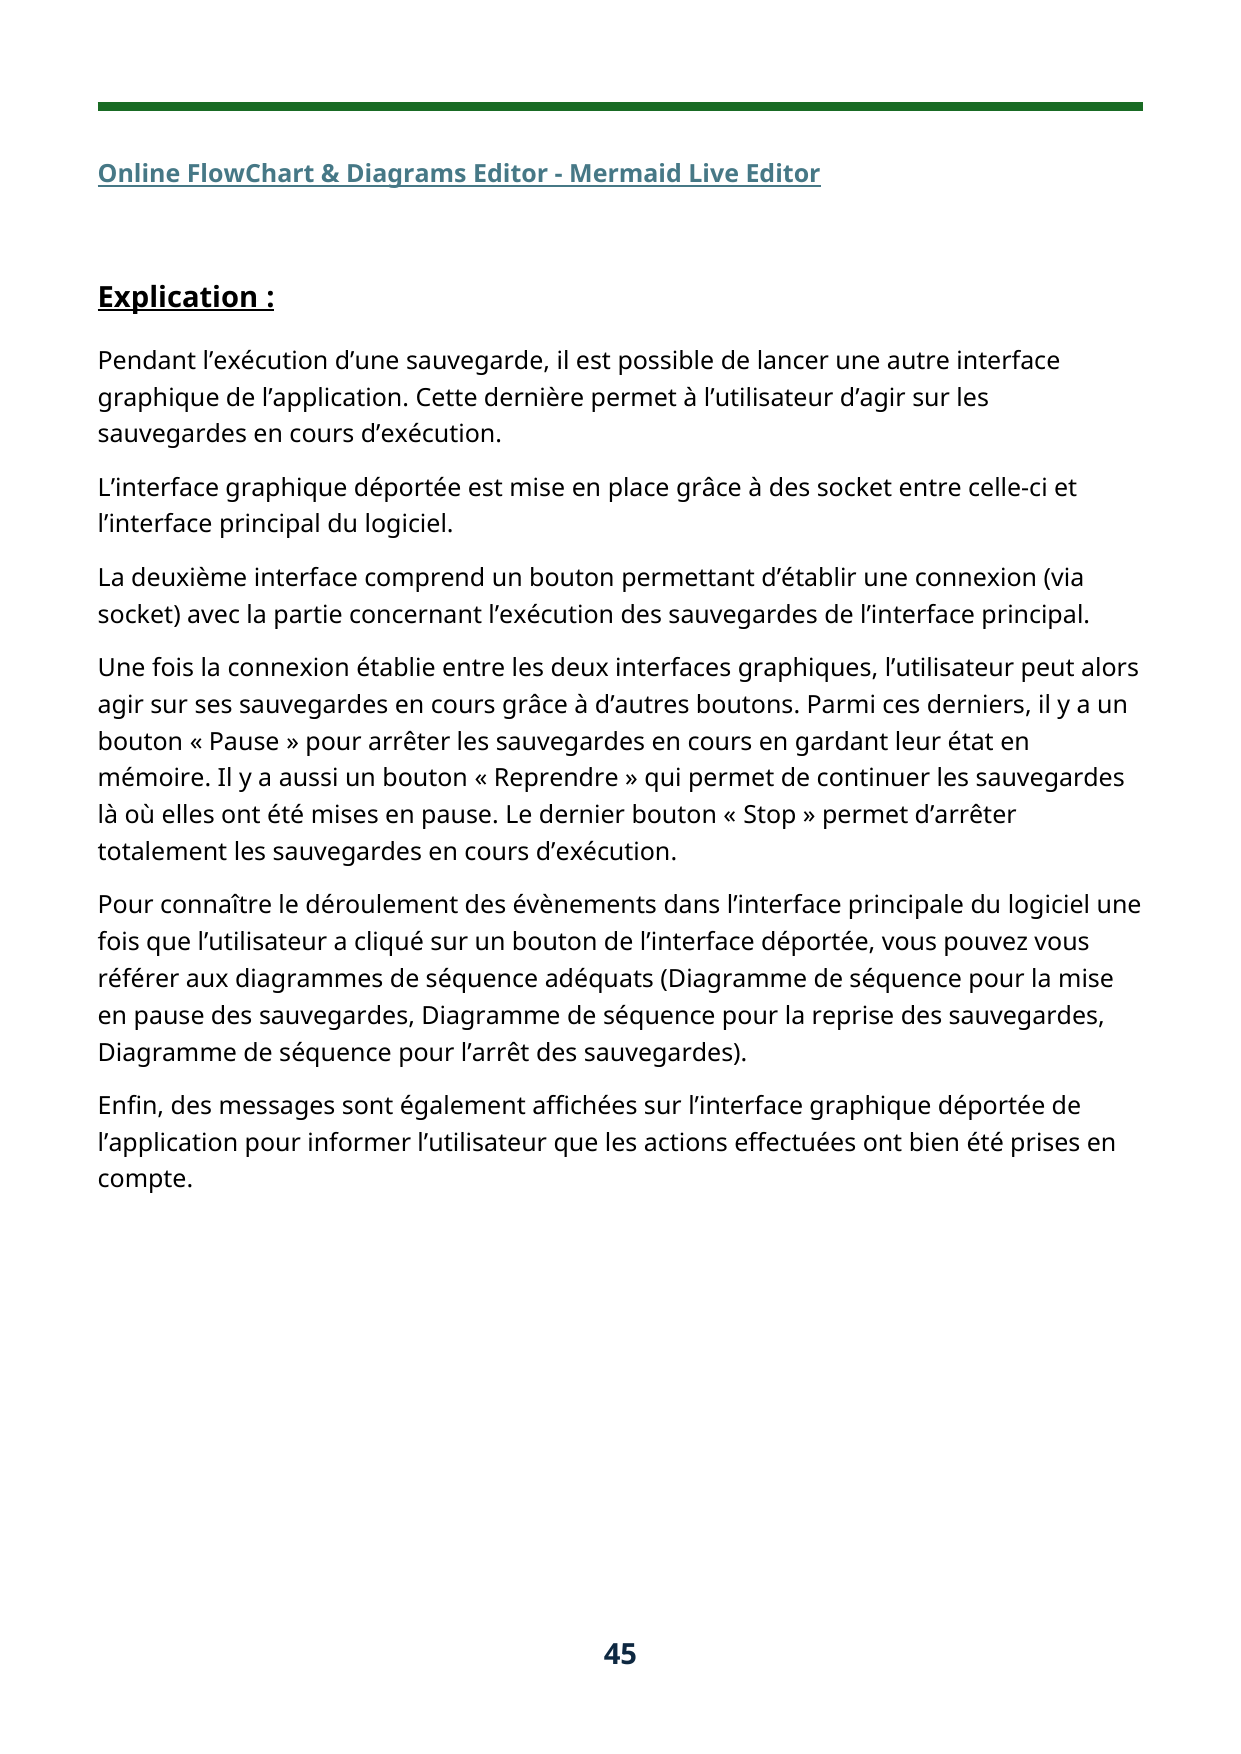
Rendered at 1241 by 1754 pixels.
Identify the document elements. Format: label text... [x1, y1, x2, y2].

text L’interface graphique déportée est mise en place grâce à des socket entre celle-ci et l’interface principal du logiciel. [97, 469, 1143, 540]
text Enfin, des messages sont également affichées sur l’interface graphique déportée de l’application pour informer l’utilisateur que les actions effectuées ont bien été prises en compte. [97, 1088, 1143, 1195]
text Explication : [97, 276, 1143, 316]
text La deuxième interface comprend un bouton permettant d’établir une connexion (via socket) avec la partie concernant l’exécution des sauvegardes de l’interface principal. [97, 559, 1143, 630]
text Une fois la connexion établie entre les deux interfaces graphiques, l’utilisateur peut alors agir sur ses sauvegardes en cours grâce à d’autres boutons. Parmi ces derniers, il y a un bouton « Pause » pour arrêter les sauvegardes en cours en gardant leur état en mémoire. Il y a aussi un bouton « Reprendre » qui permet de continuer les sauvegardes là où elles ont été mises en pause. Le dernier bouton « Stop » permet d’arrêter totalement les sauvegardes en cours d’exécution. [97, 650, 1143, 868]
text Pendant l’exécution d’une sauvegarde, il est possible de lancer une autre interface graphique de l’application. Cette dernière permet à l’utilisateur d’agir sur les sauvegardes en cours d’exécution. [97, 342, 1143, 450]
text Online FlowChart & Diagrams Editor - Mermaid Live Editor [97, 156, 1143, 190]
text Pour connaître le déroulement des évènements dans l’interface principale du logiciel une fois que l’utilisateur a cliqué sur un bouton de l’interface déportée, vous pouvez vous référer aux diagrammes de séquence adéquats (Diagramme de séquence pour la mise en pause des sauvegardes, Diagramme de séquence pour la reprise des sauvegardes, Diagramme de séquence pour l’arrêt des sauvegardes). [97, 887, 1143, 1068]
